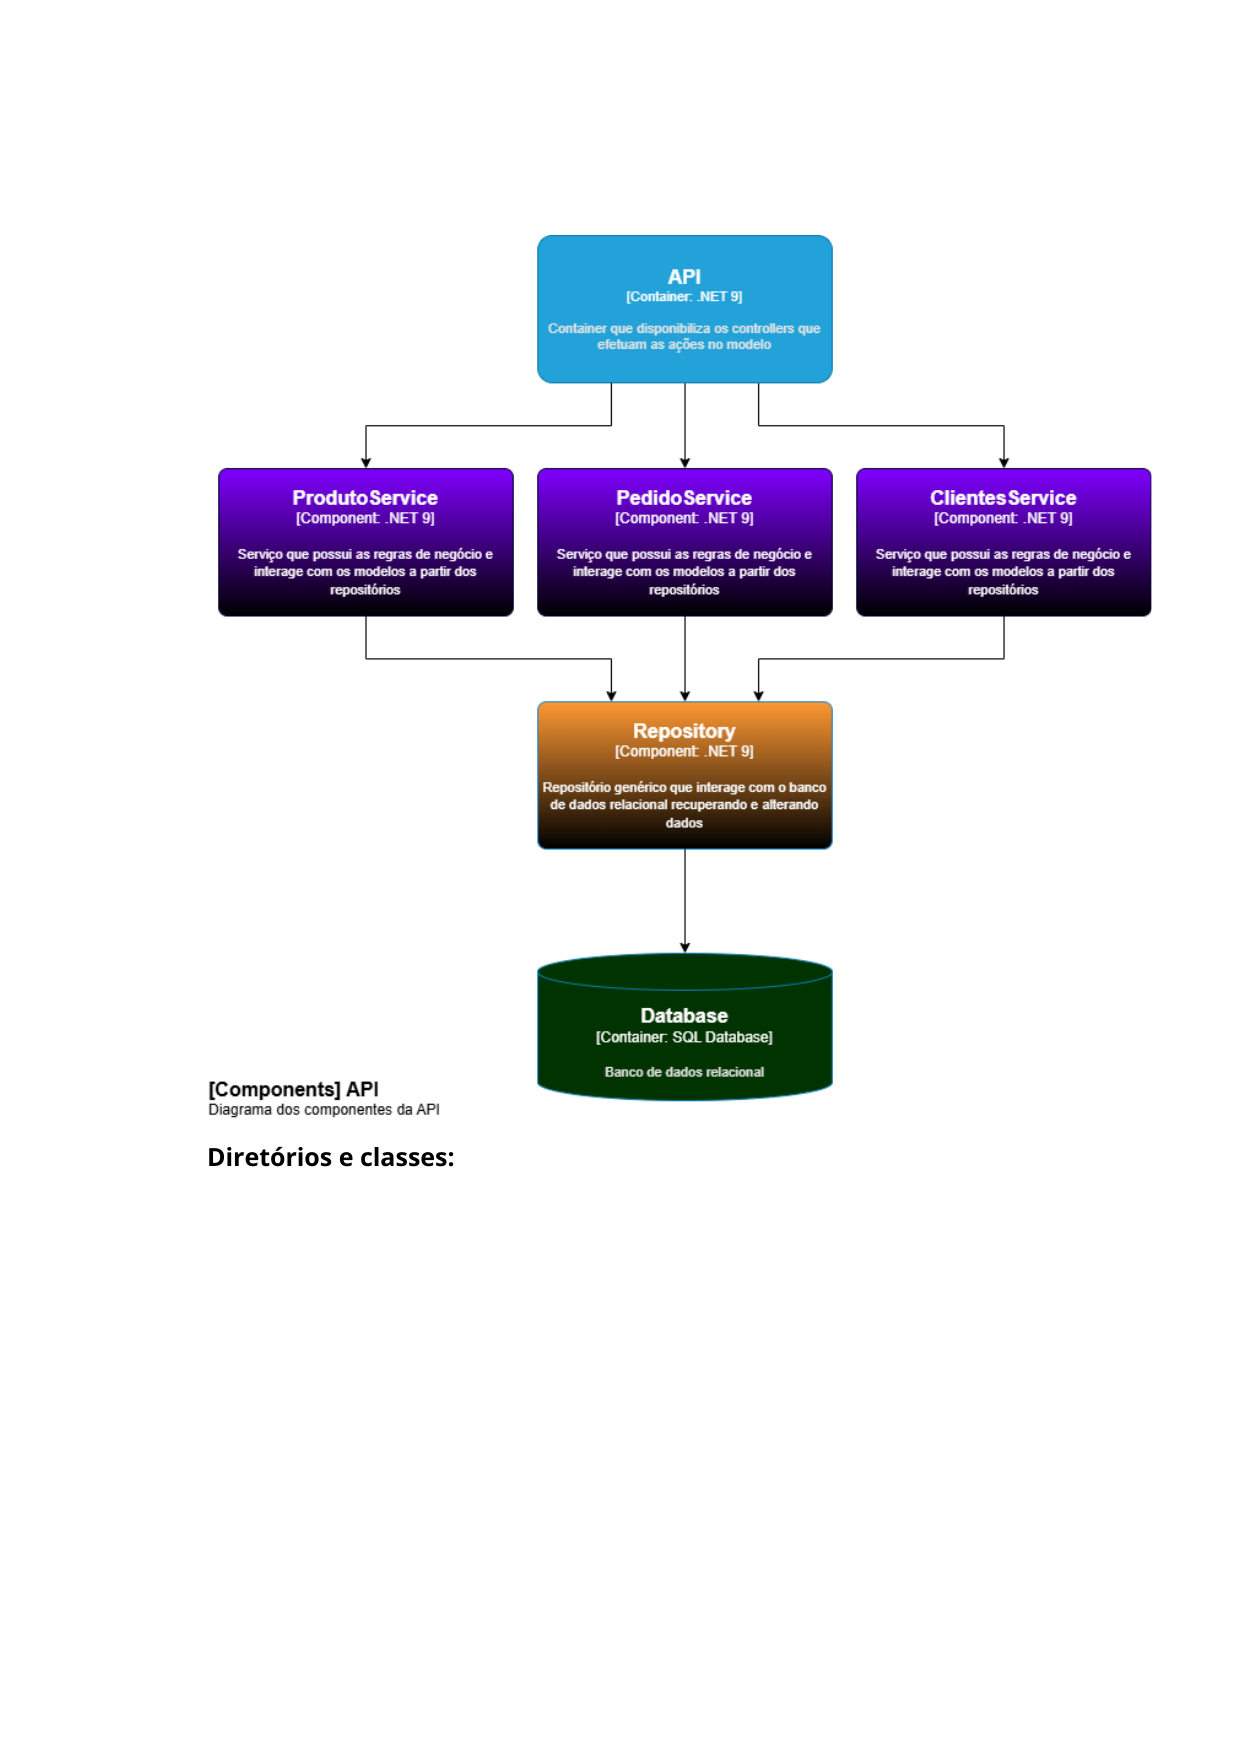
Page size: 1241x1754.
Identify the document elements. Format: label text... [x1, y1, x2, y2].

picture [206, 235, 1152, 1121]
text Diretórios e classes: [207, 1140, 1152, 1174]
